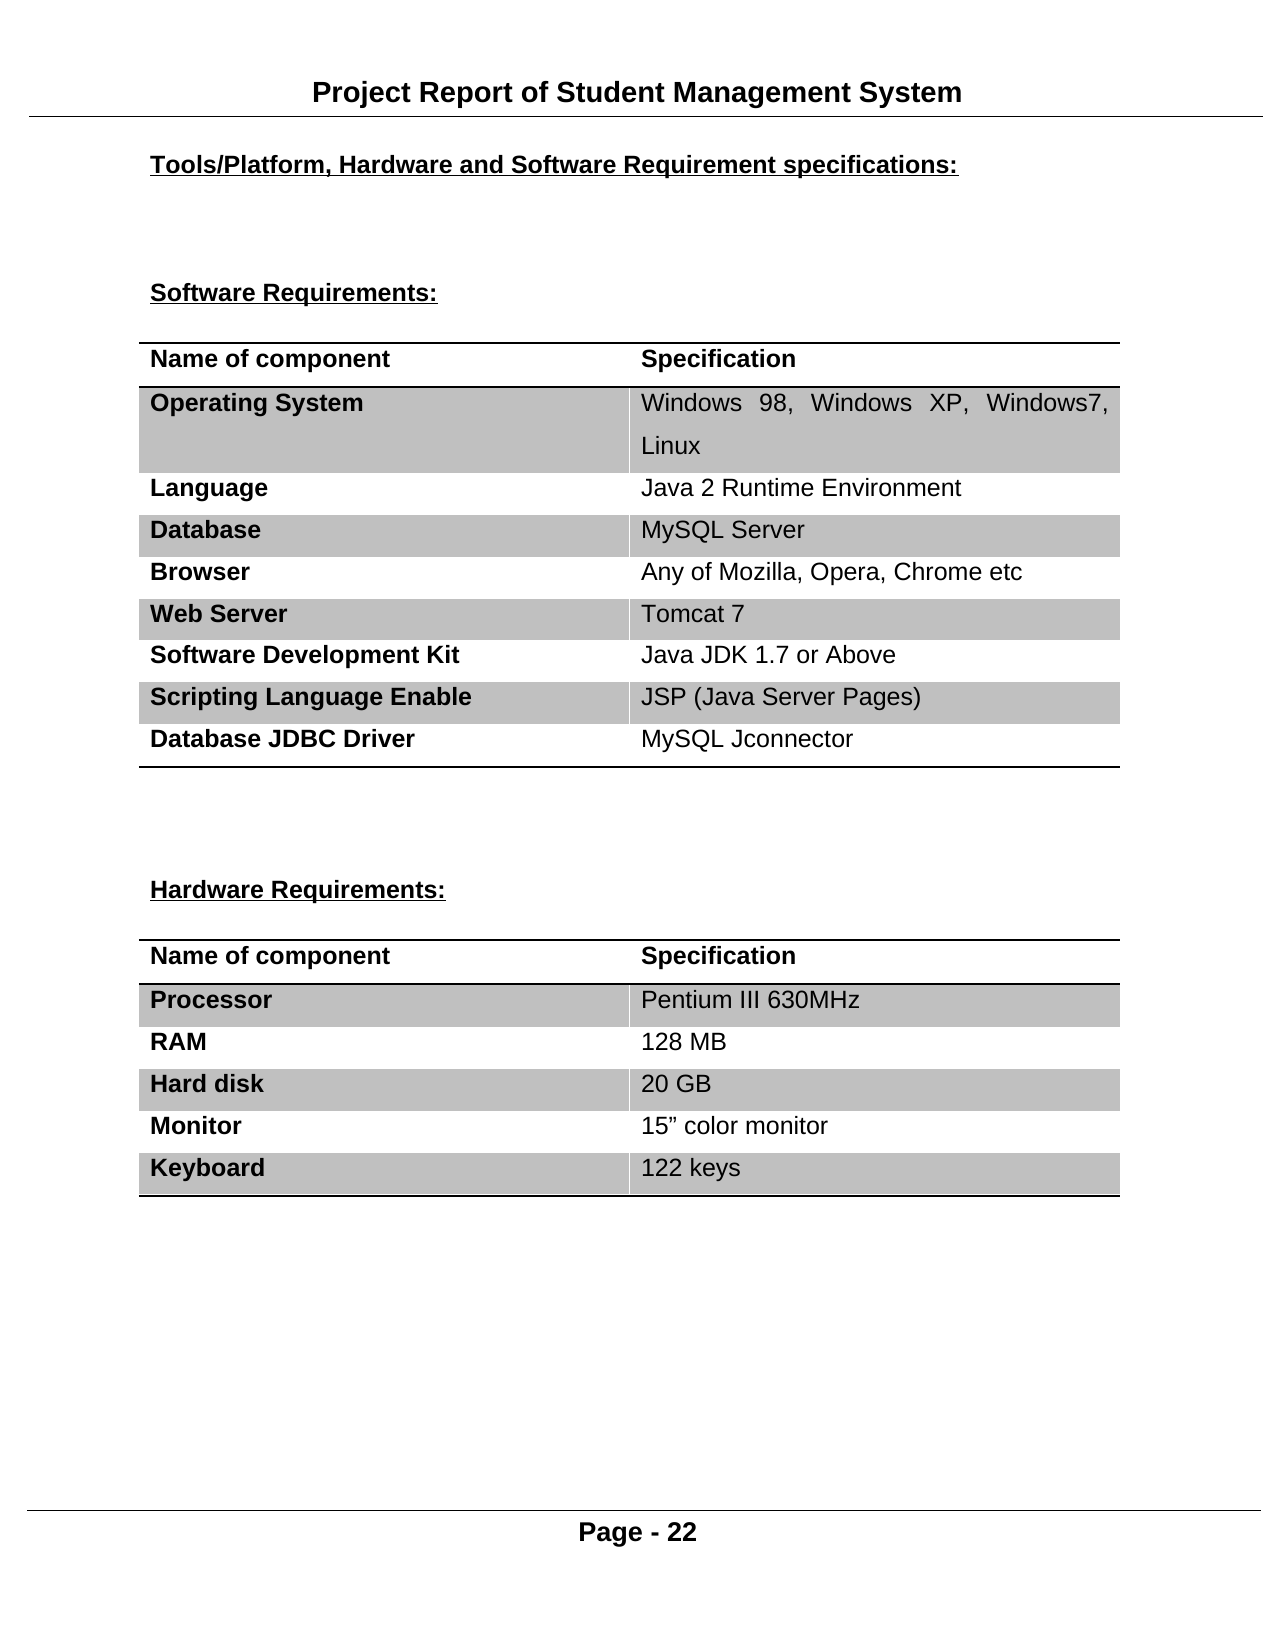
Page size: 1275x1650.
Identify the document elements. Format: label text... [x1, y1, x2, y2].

table_cell RAM [139, 1027, 629, 1069]
table_cell Software Development Kit [139, 640, 629, 682]
text Tools/Platform, Hardware and Software Requirement specifications: [150, 150, 1125, 179]
table_header Name of component [139, 344, 629, 386]
table_cell Language [139, 473, 629, 515]
table_cell Java 2 Runtime Environment [630, 473, 1120, 515]
table_cell JSP (Java Server Pages) [630, 682, 1120, 724]
table_header Specification [630, 344, 1120, 386]
table_cell Web Server [139, 599, 629, 640]
table_cell Scripting Language Enable [139, 682, 629, 724]
text Hardware Requirements: [150, 875, 1125, 904]
table_cell Database JDBC Driver [139, 724, 629, 766]
table_cell Tomcat 7 [630, 599, 1120, 640]
table_cell Windows 98, Windows XP, Windows7, Linux [630, 388, 1120, 473]
table_cell Operating System [139, 388, 629, 473]
table_cell 122 keys [630, 1153, 1120, 1194]
table_header Specification [630, 941, 1120, 983]
table_cell Hard disk [139, 1069, 629, 1111]
table_cell Pentium III 630MHz [630, 985, 1120, 1027]
table_cell MySQL Jconnector [630, 724, 1120, 766]
table_cell Any of Mozilla, Opera, Chrome etc [630, 557, 1120, 598]
table_header Name of component [139, 941, 629, 983]
table_cell Browser [139, 557, 629, 598]
table_cell 20 GB [630, 1069, 1120, 1111]
table_cell Java JDK 1.7 or Above [630, 640, 1120, 682]
table_cell MySQL Server [630, 515, 1120, 557]
table_cell Keyboard [139, 1153, 629, 1194]
text Software Requirements: [150, 278, 1125, 307]
table_cell Database [139, 515, 629, 557]
table_cell 15” color monitor [630, 1111, 1120, 1153]
table_cell Processor [139, 985, 629, 1027]
table_cell 128 MB [630, 1027, 1120, 1069]
table_cell Monitor [139, 1111, 629, 1153]
